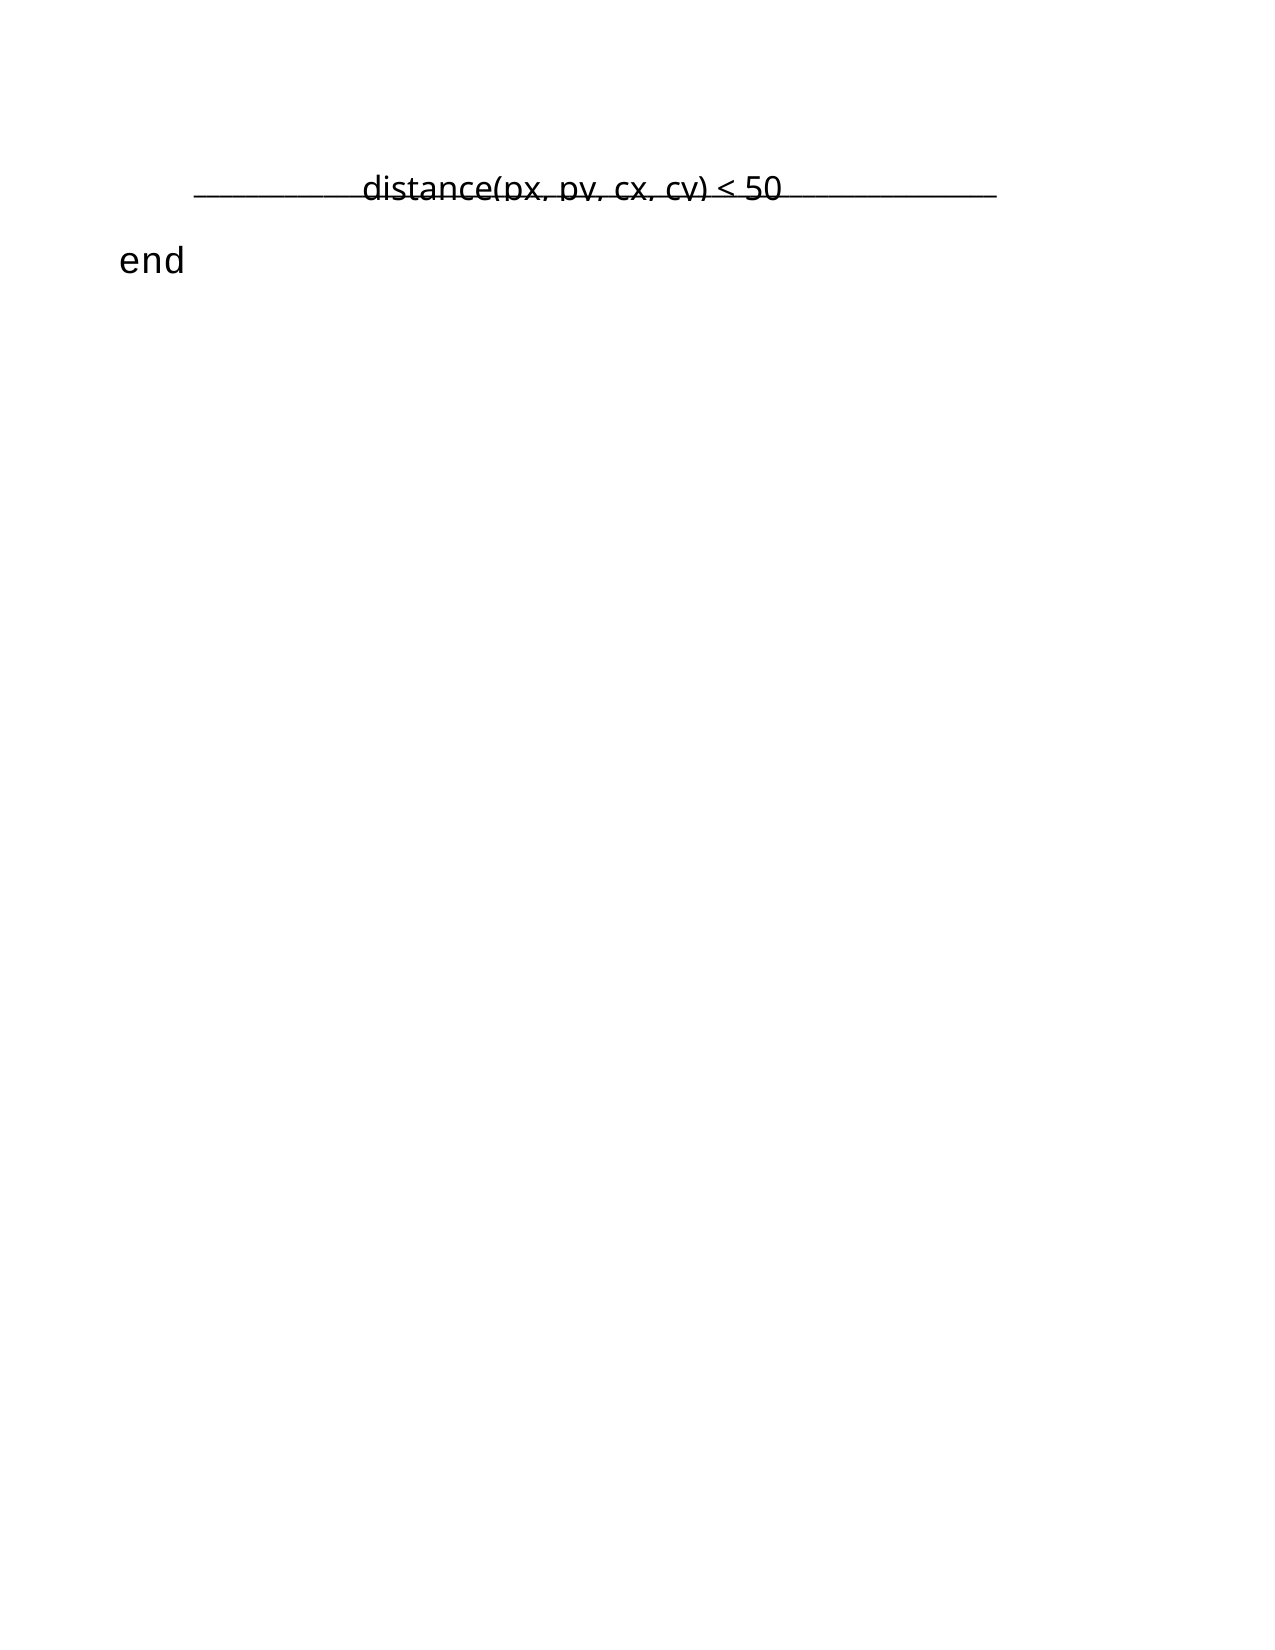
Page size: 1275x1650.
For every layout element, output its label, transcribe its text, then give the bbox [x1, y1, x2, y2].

text ______________________________________________________________ [118, 163, 1157, 202]
text end [118, 242, 1275, 285]
